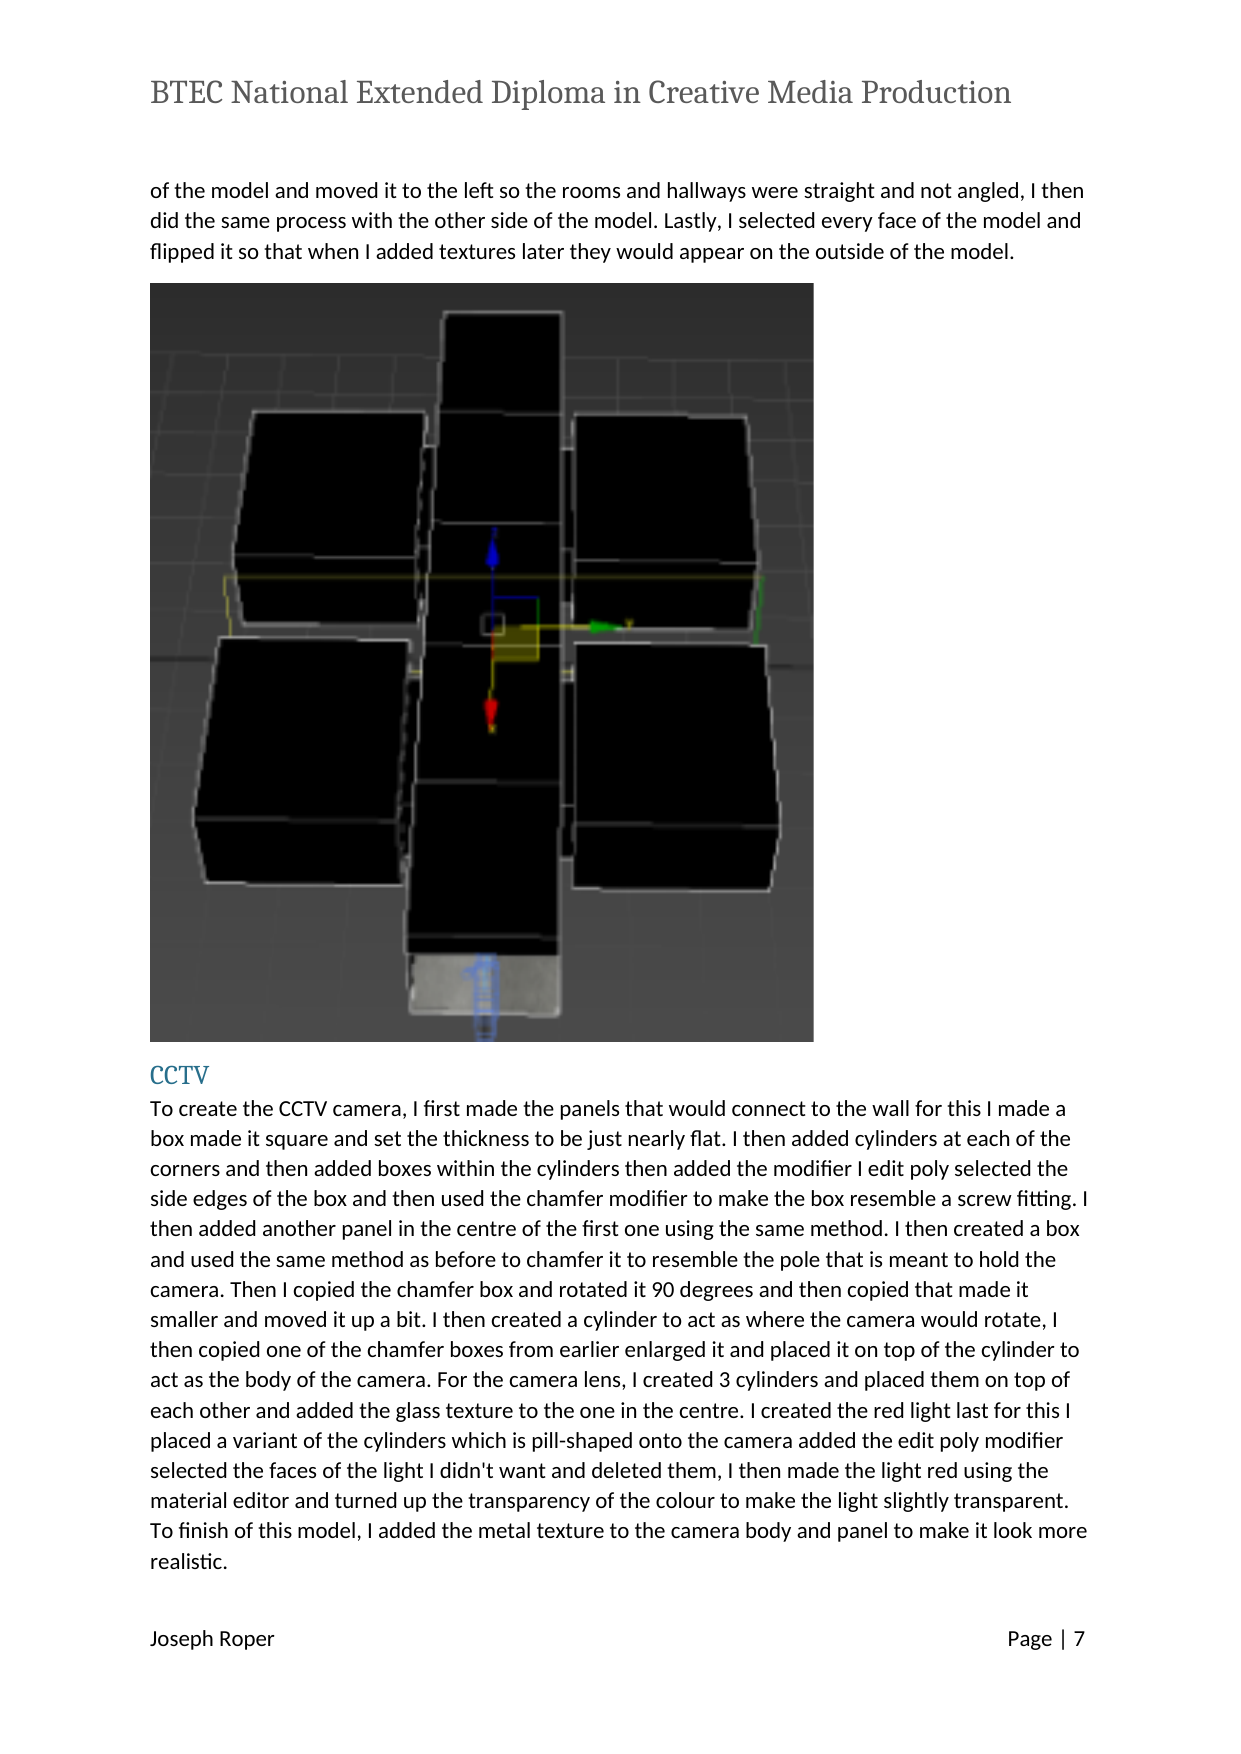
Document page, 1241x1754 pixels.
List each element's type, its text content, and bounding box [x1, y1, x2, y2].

subtitle CCTV [150, 1060, 1090, 1091]
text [150, 176, 1090, 265]
text To create the CCTV camera, I first made the panels that would connect to the wall for this I made a box made it square and set the thickness to be just nearly flat. I then added cylinders at each of the corners and then added boxes within the cylinders then added the modifier I edit poly selected the side edges of the box and then used the chamfer modifier to make the box resemble a screw fitting. I then added another panel in the centre of the first one using the same method. I then created a box and used the same method as before to chamfer it to resemble the pole that is meant to hold the camera. Then I copied the chamfer box and rotated it 90 degrees and then copied that made it smaller and moved it up a bit. I then created a cylinder to act as where the camera would rotate, I then copied one of the chamfer boxes from earlier enlarged it and placed it on top of the cylinder to act as the body of the camera. For the camera lens, I created 3 cylinders and placed them on top of each other and added the glass texture to the one in the centre. I created the red light last for this I placed a variant of the cylinders which is pill-shaped onto the camera added the edit poly modifier selected the faces of the light I didn't want and deleted them, I then made the light red using the material editor and turned up the transparency of the colour to make the light slightly transparent. To finish of this model, I added the metal texture to the camera body and panel to make it look more realistic. [150, 1094, 1090, 1575]
picture [150, 283, 814, 1042]
